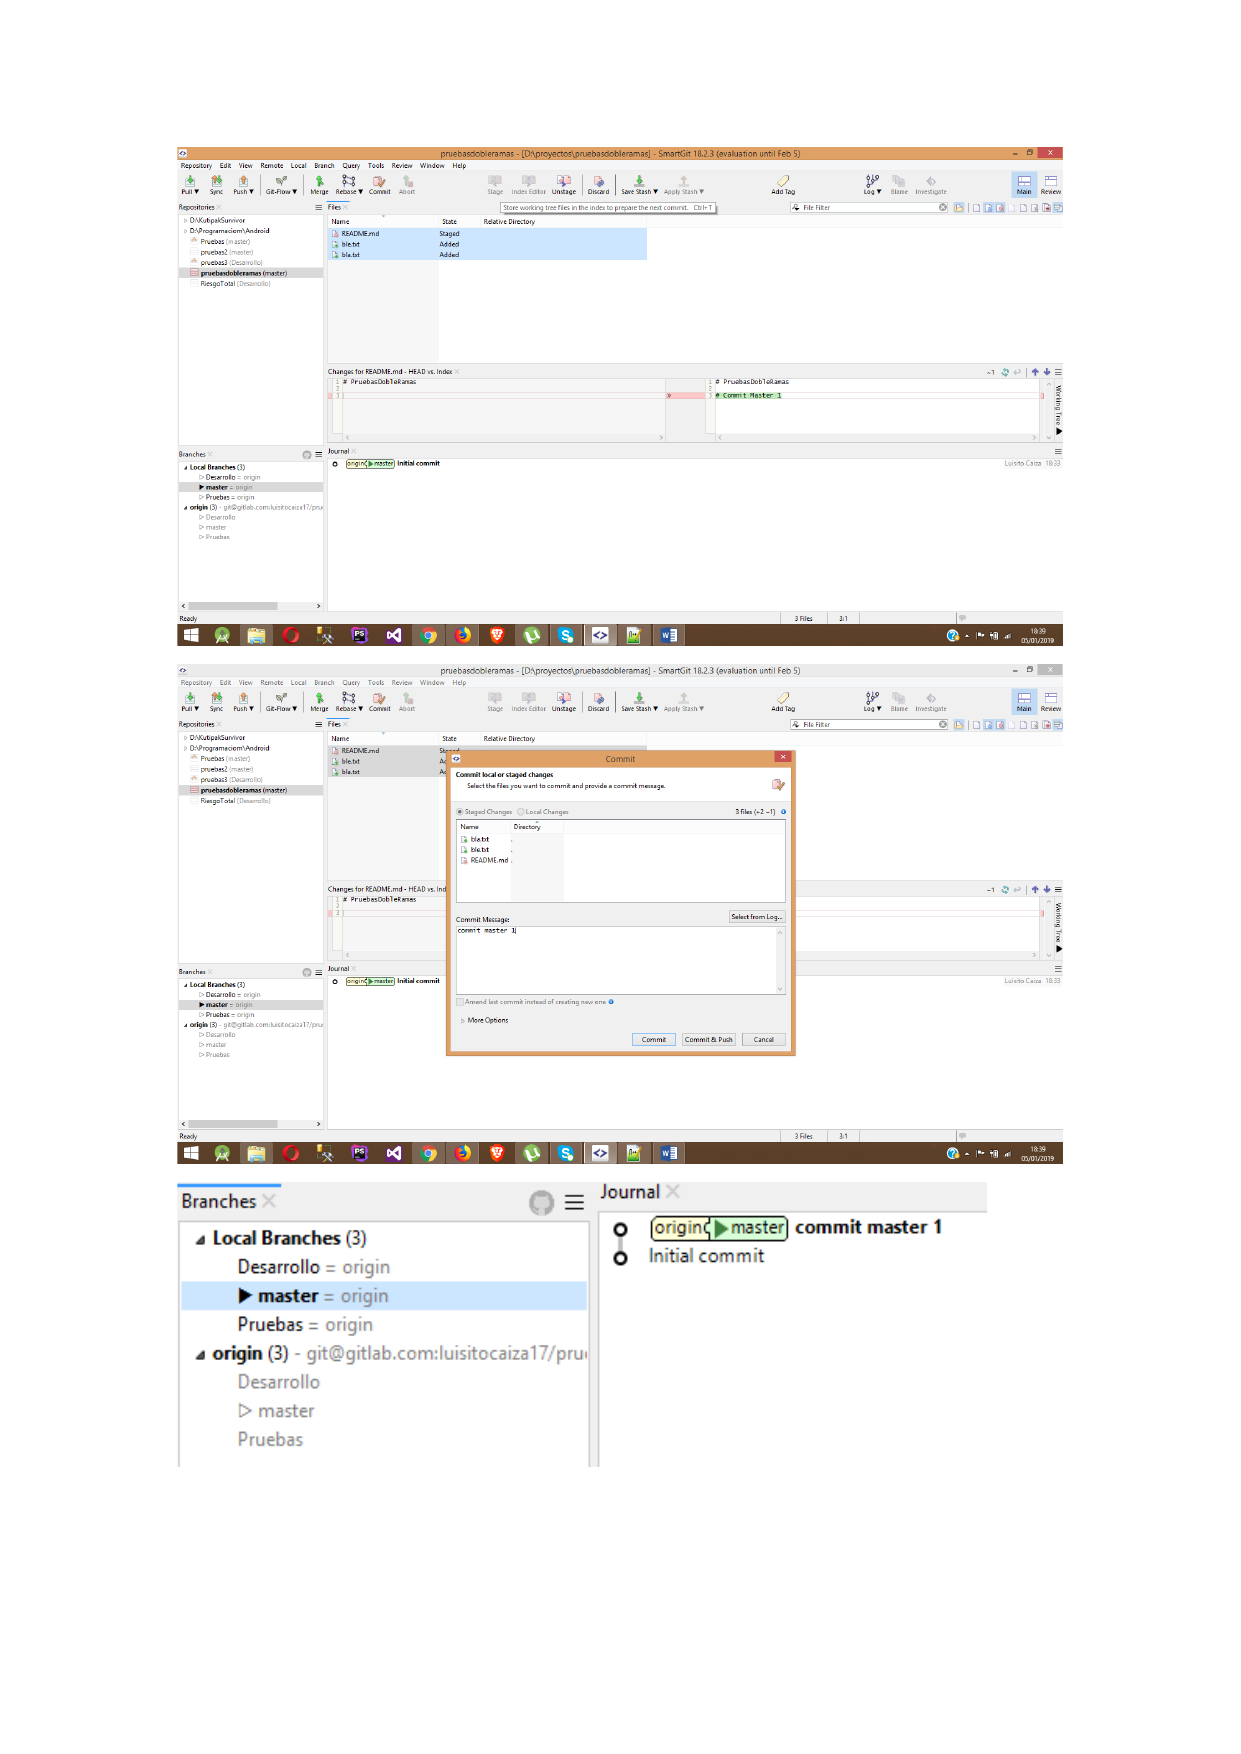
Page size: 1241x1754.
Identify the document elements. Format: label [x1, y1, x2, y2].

picture [177, 1182, 988, 1467]
picture [177, 664, 1063, 1164]
picture [177, 147, 1063, 646]
